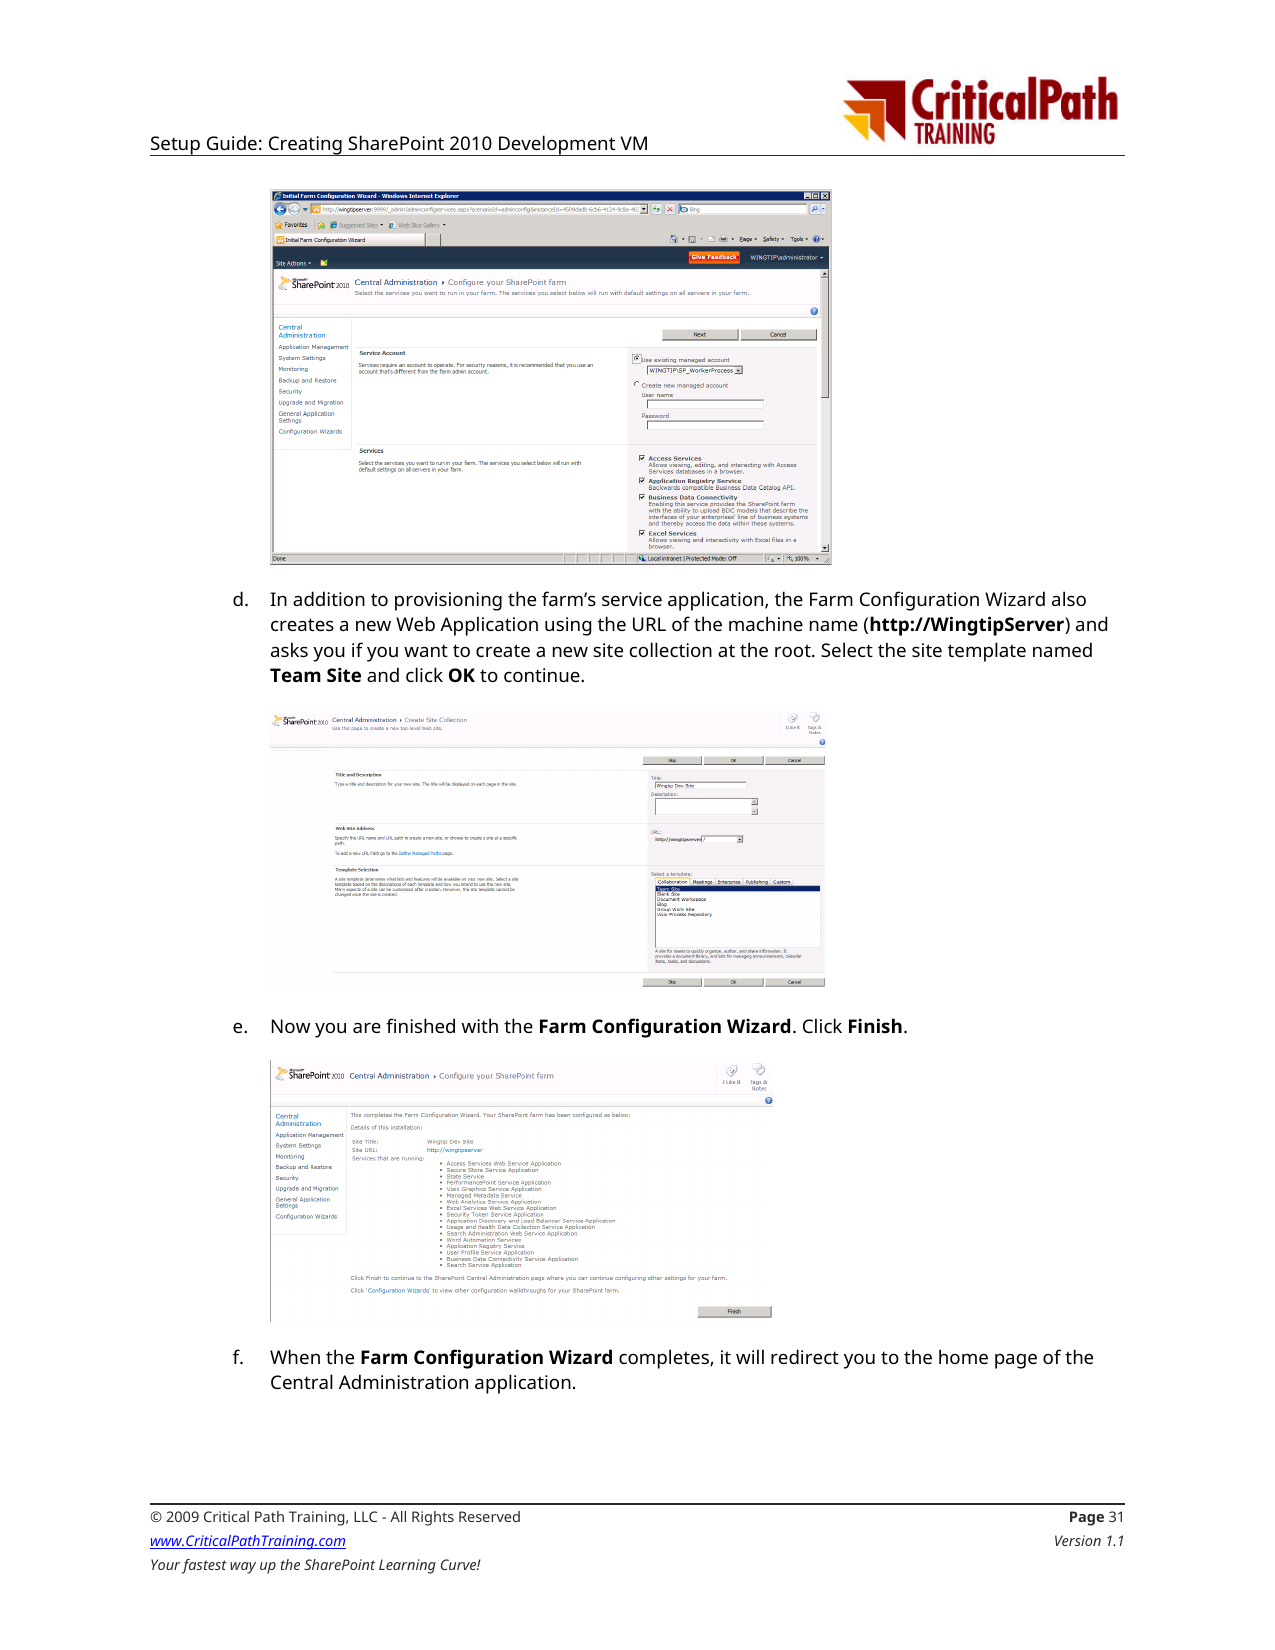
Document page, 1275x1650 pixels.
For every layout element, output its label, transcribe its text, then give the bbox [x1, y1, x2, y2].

picture [270, 1060, 774, 1322]
picture [829, 75, 1125, 150]
list When the Farm Configuration Wizard completes, it will redirect you to the home page of the Central Administration application. [232, 1344, 1125, 1395]
picture [270, 189, 832, 565]
list In addition to provisioning the farm’s service application, the Farm Configuration Wizard also creates a new Web Application using the URL of the machine name (http://WingtipServer) and asks you if you want to create a new site collection at the root. Select the site template named Team Site and click OK to continue. [232, 586, 1125, 688]
list Now you are finished with the Farm Configuration Wizard. Click Finish. [232, 1013, 1125, 1038]
picture [270, 710, 826, 991]
